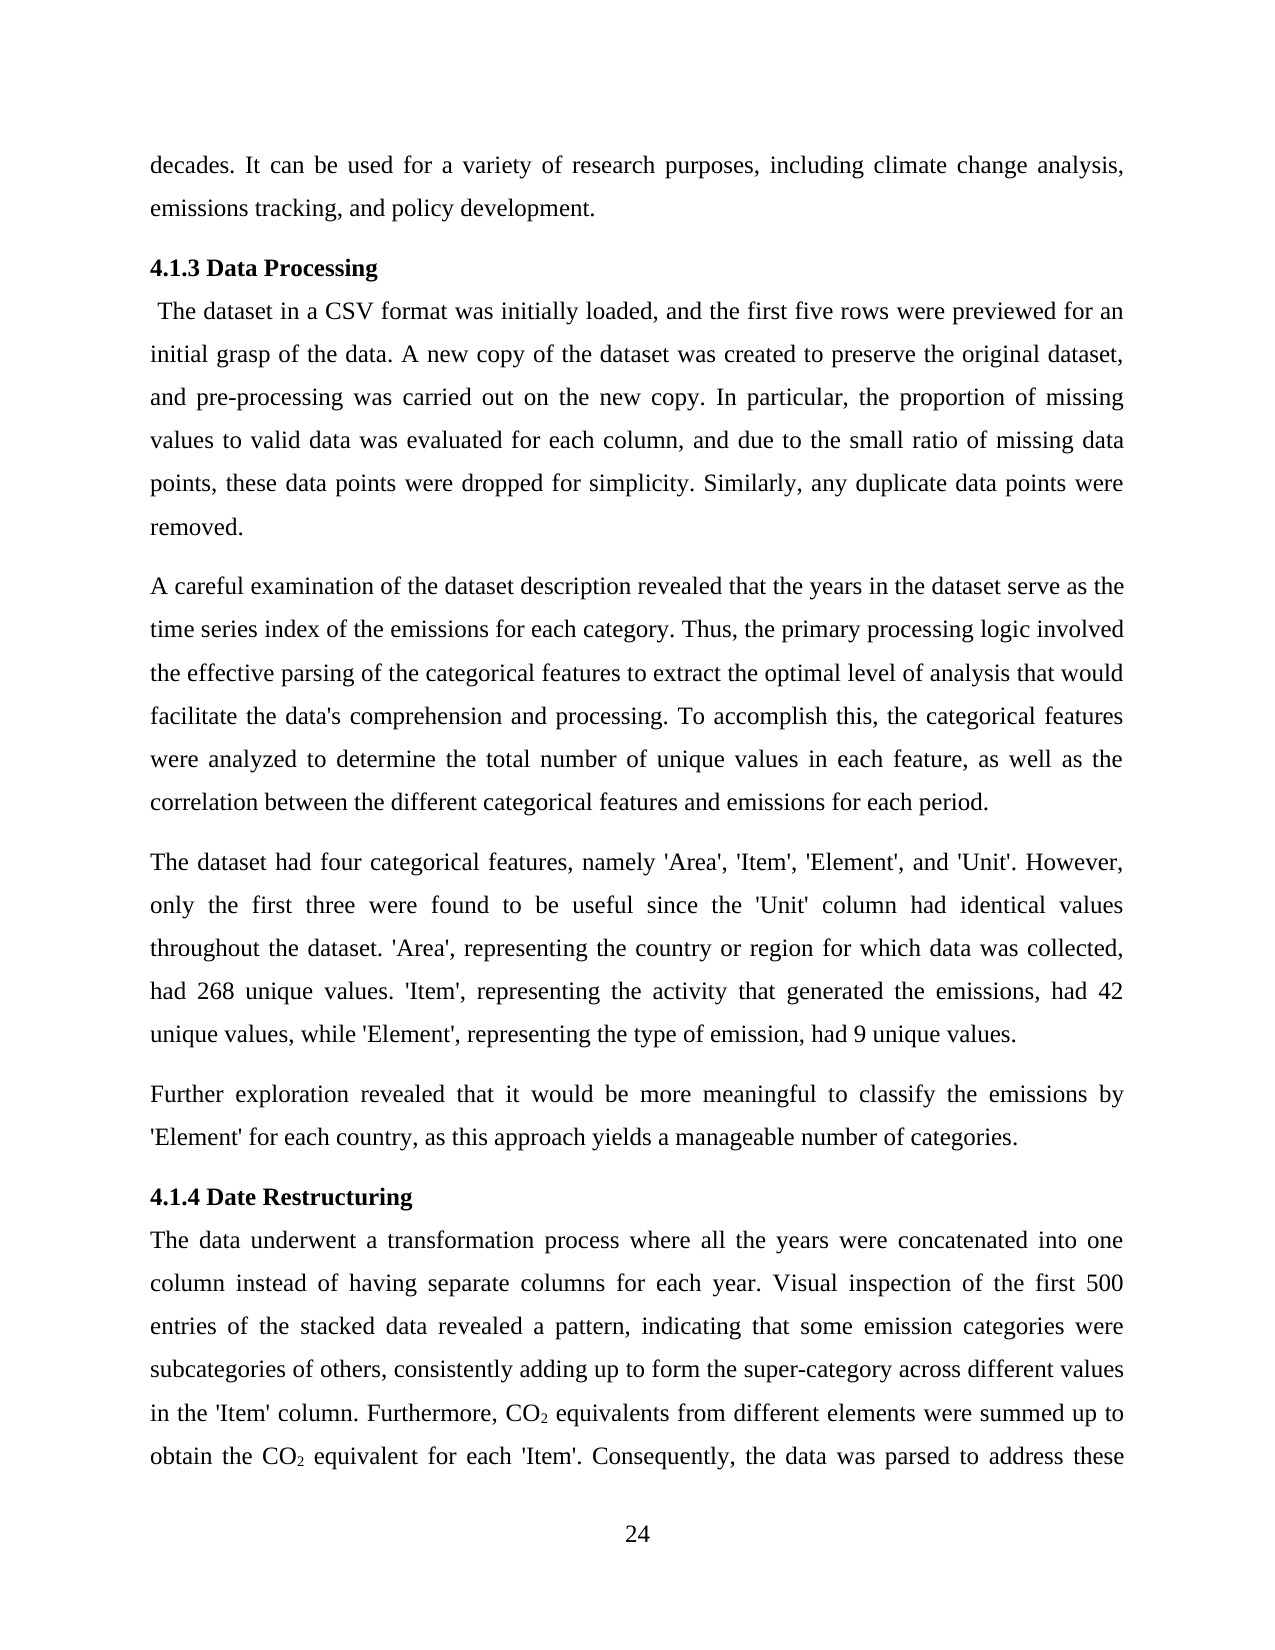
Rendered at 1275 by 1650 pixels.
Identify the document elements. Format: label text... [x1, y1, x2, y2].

text Further exploration revealed that it would be more meaningful to classify the emissions by 'Element' for each country, as this approach yields a manageable number of categories. [150, 1079, 1125, 1151]
text A careful examination of the dataset description revealed that the years in the dataset serve as the time series index of the emissions for each category. Thus, the primary processing logic involved the effective parsing of the categorical features to extract the optimal level of analysis that would facilitate the data's comprehension and processing. To accomplish this, the categorical features were analyzed to determine the total number of unique values in each feature, as well as the correlation between the different categorical features and emissions for each period. [150, 571, 1125, 816]
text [150, 1225, 1125, 1469]
subtitle 4.1.3 Data Processing [150, 253, 1125, 282]
subtitle 4.1.4 Date Restructuring [150, 1182, 1125, 1211]
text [150, 150, 1125, 222]
text The dataset had four categorical features, namely 'Area', 'Item', 'Element', and 'Unit'. However, only the first three were found to be useful since the 'Unit' column had identical values throughout the dataset. 'Area', representing the country or region for which data was collected, had 268 unique values. 'Item', representing the activity that generated the emissions, had 42 unique values, while 'Element', representing the type of emission, had 9 unique values. [150, 847, 1125, 1048]
text The dataset in a CSV format was initially loaded, and the first five rows were previewed for an initial grasp of the data. A new copy of the dataset was created to preserve the original dataset, and pre-processing was carried out on the new copy. In particular, the proportion of missing values to valid data was evaluated for each column, and due to the small ratio of missing data points, these data points were dropped for simplicity. Similarly, any duplicate data points were removed. [150, 296, 1125, 540]
